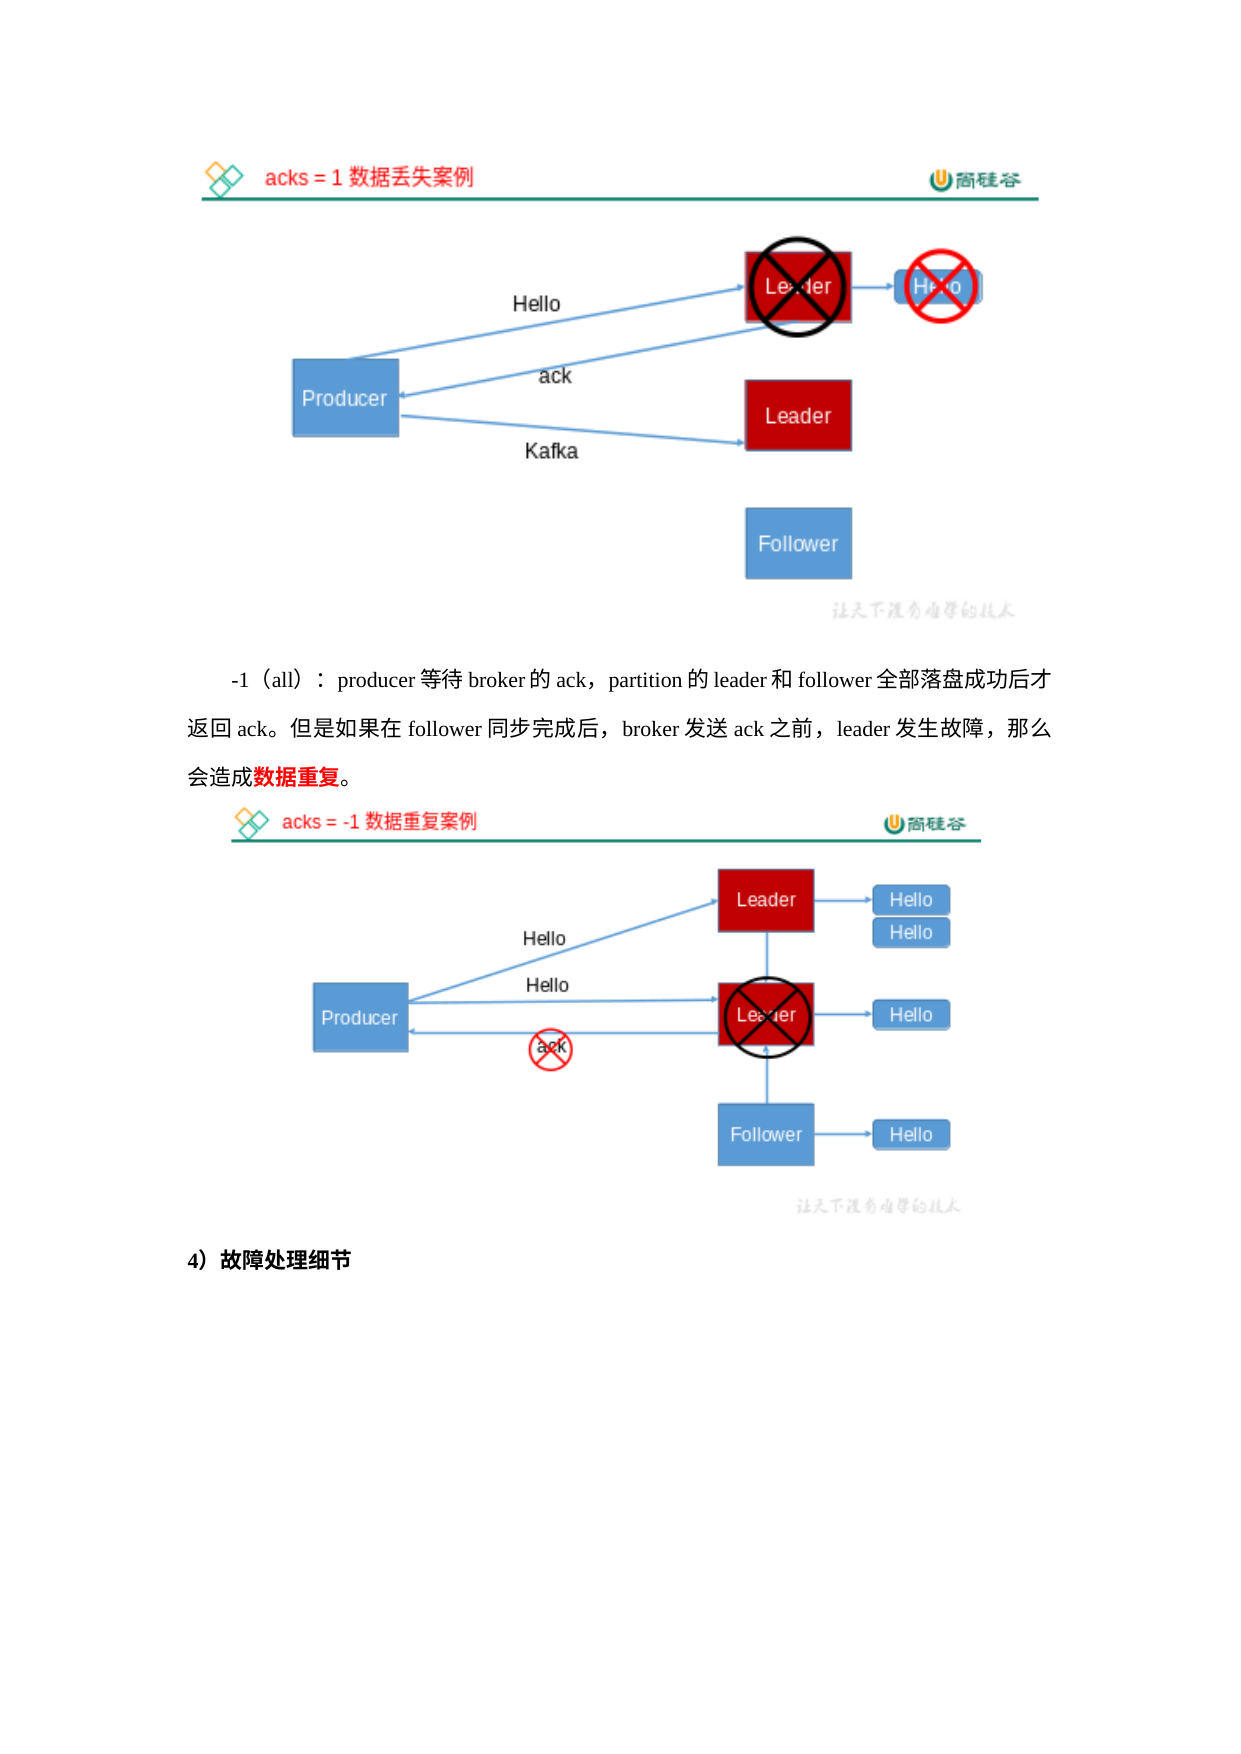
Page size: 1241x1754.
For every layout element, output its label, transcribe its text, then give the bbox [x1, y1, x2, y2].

text 4）故障处理细节 [187, 1243, 1053, 1276]
text -1（all）：producer等待broker的ack，partition的leader和follower全部落盘成功后才返回ack。但是如果在follower同步完成后，broker发送ack之前，leader发生故障，那么会造成数据重复。 [187, 662, 1053, 792]
